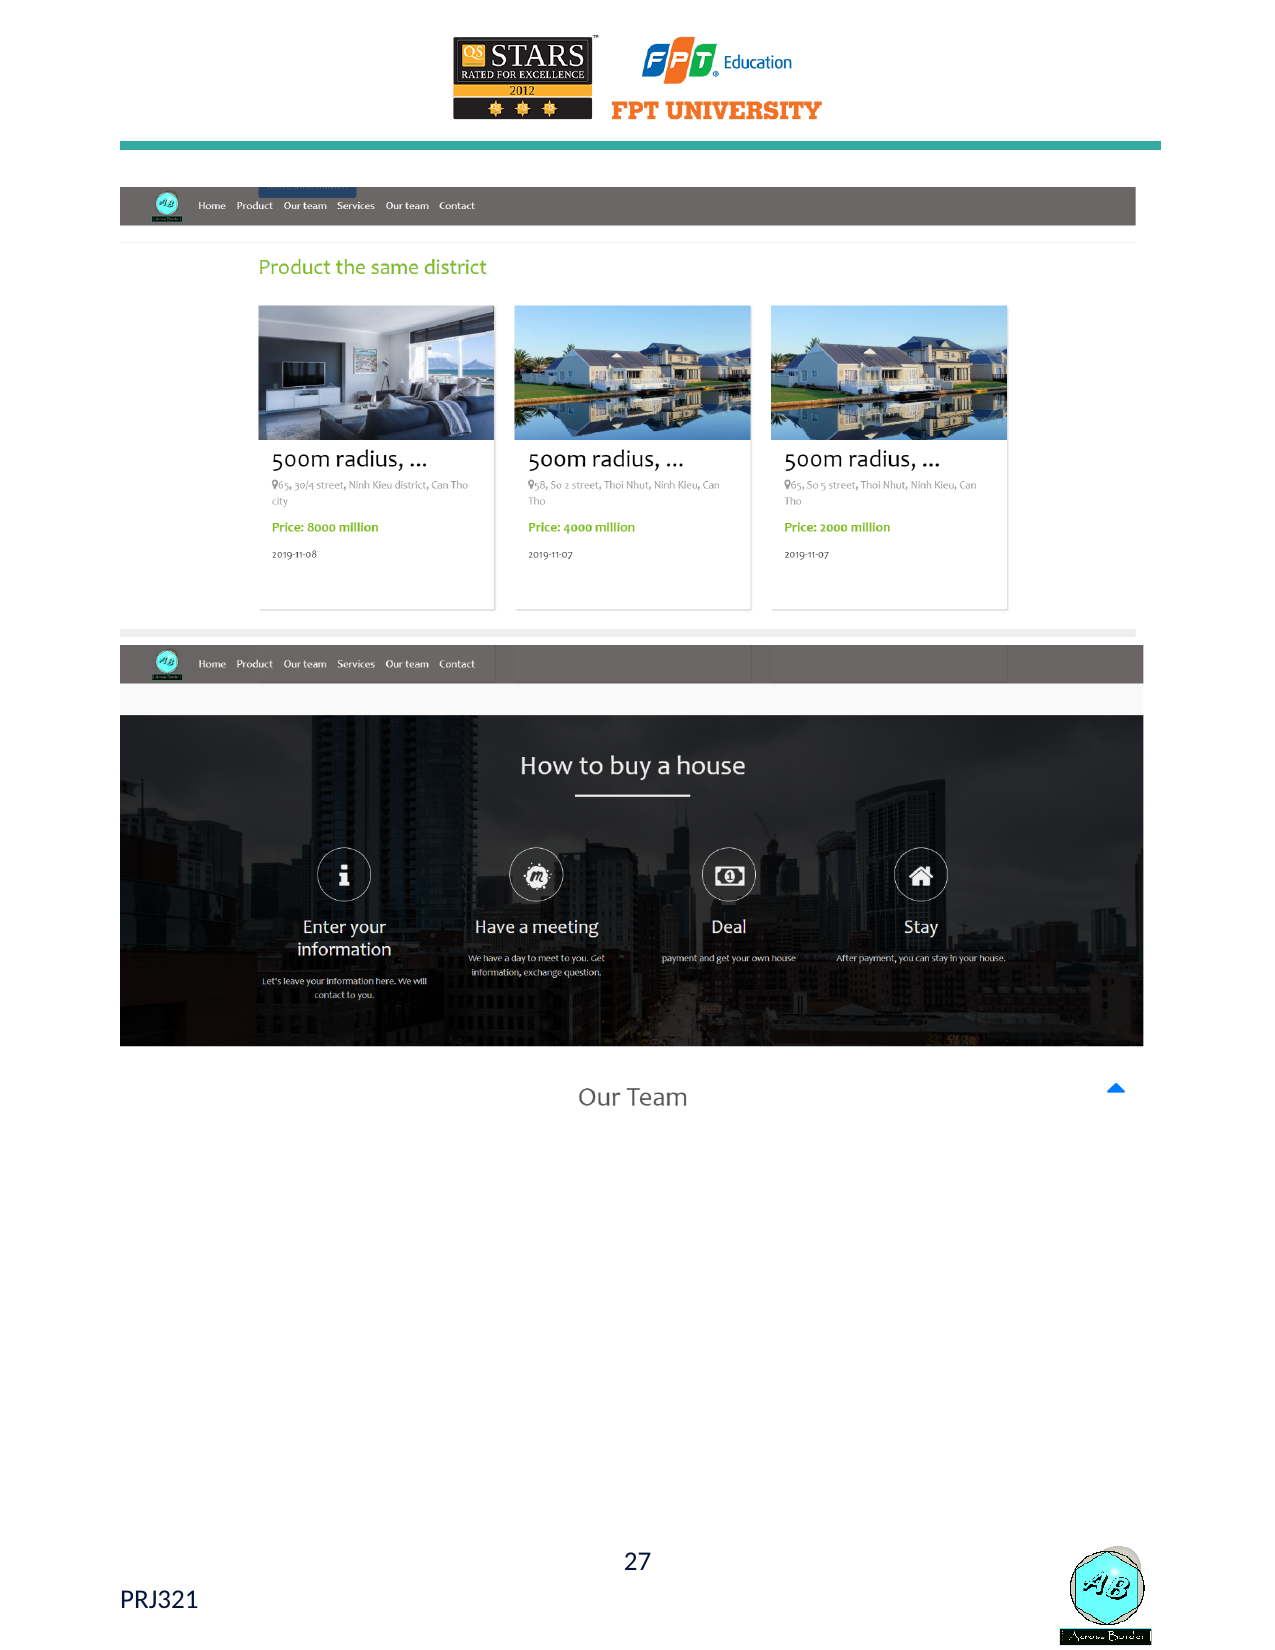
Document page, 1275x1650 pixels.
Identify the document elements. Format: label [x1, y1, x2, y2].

picture [418, 29, 856, 125]
picture [120, 645, 1144, 1122]
picture [120, 187, 1136, 637]
picture [1057, 1539, 1152, 1643]
